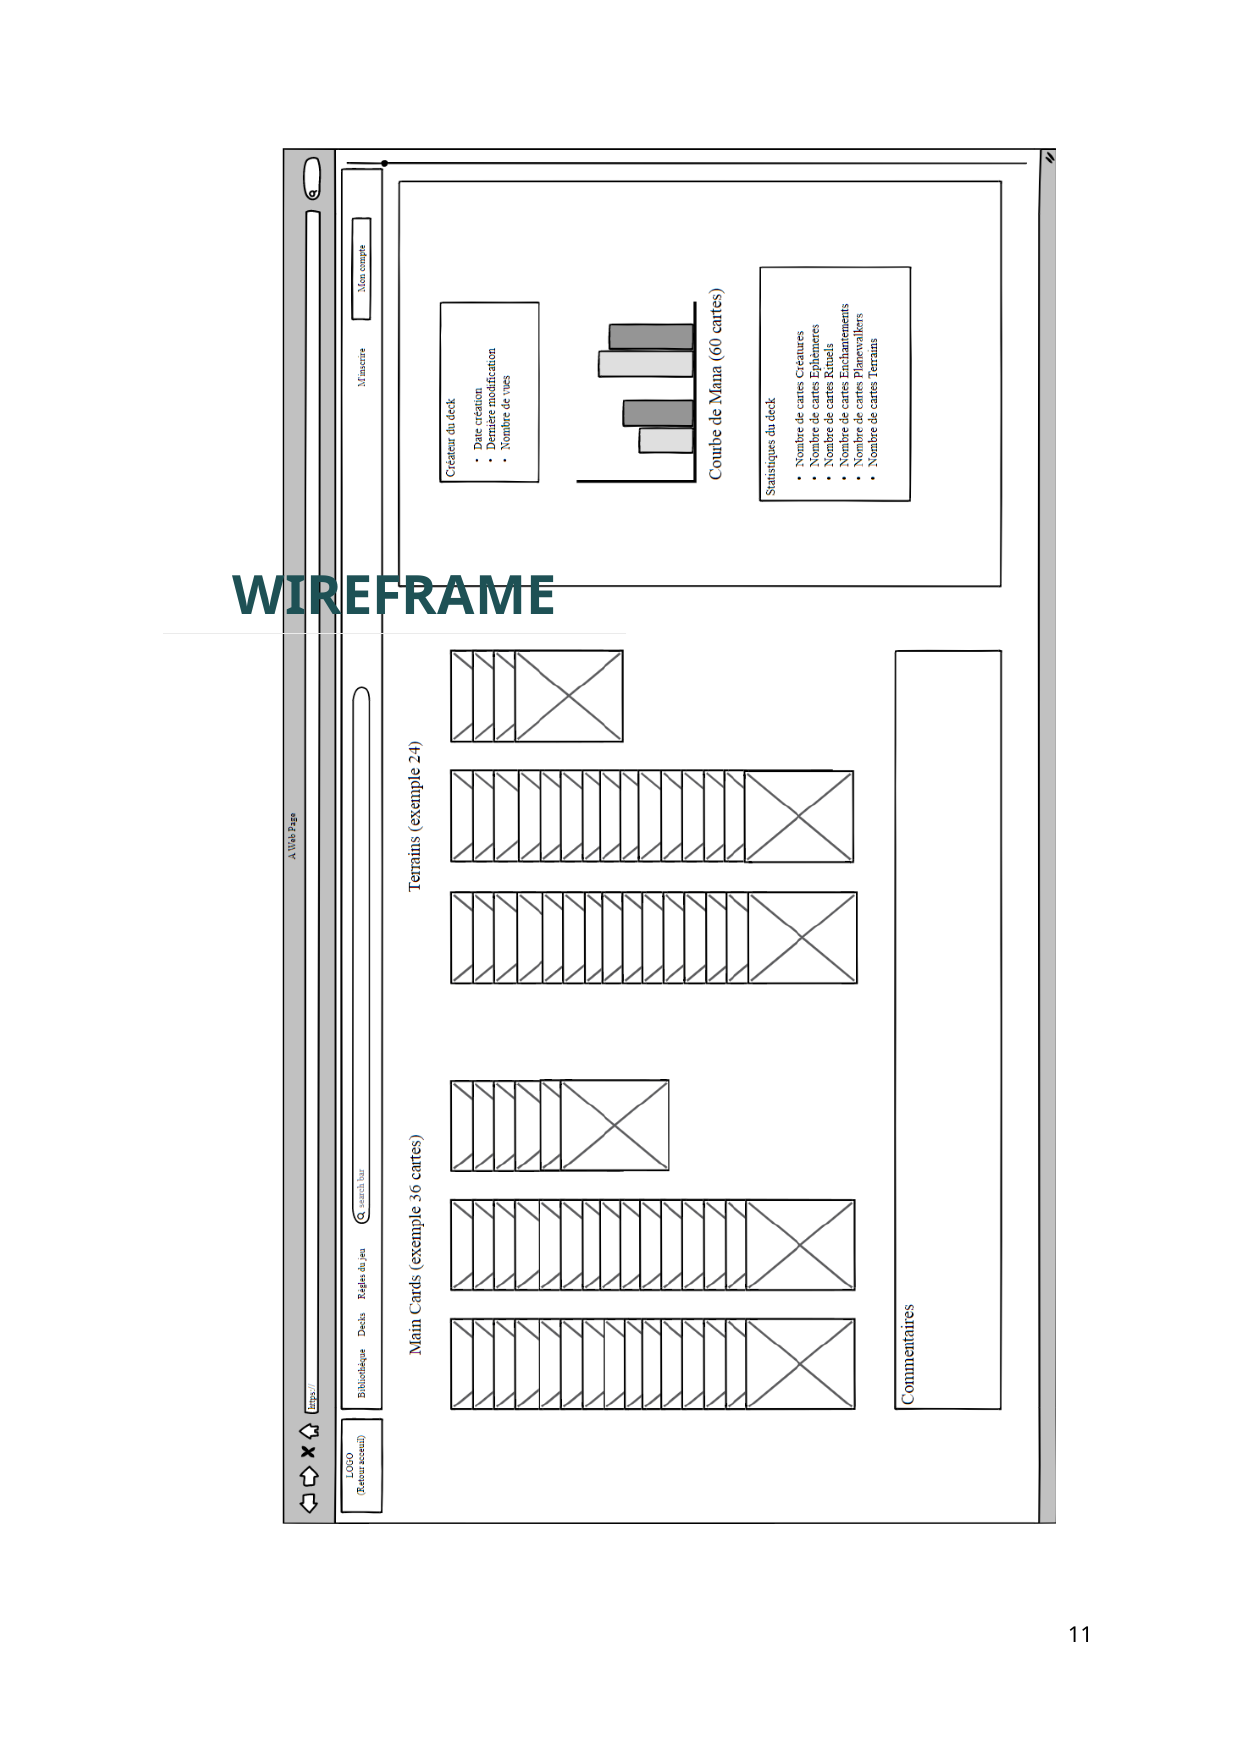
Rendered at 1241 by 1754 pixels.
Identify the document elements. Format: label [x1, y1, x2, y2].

picture [283, 149, 1056, 1524]
